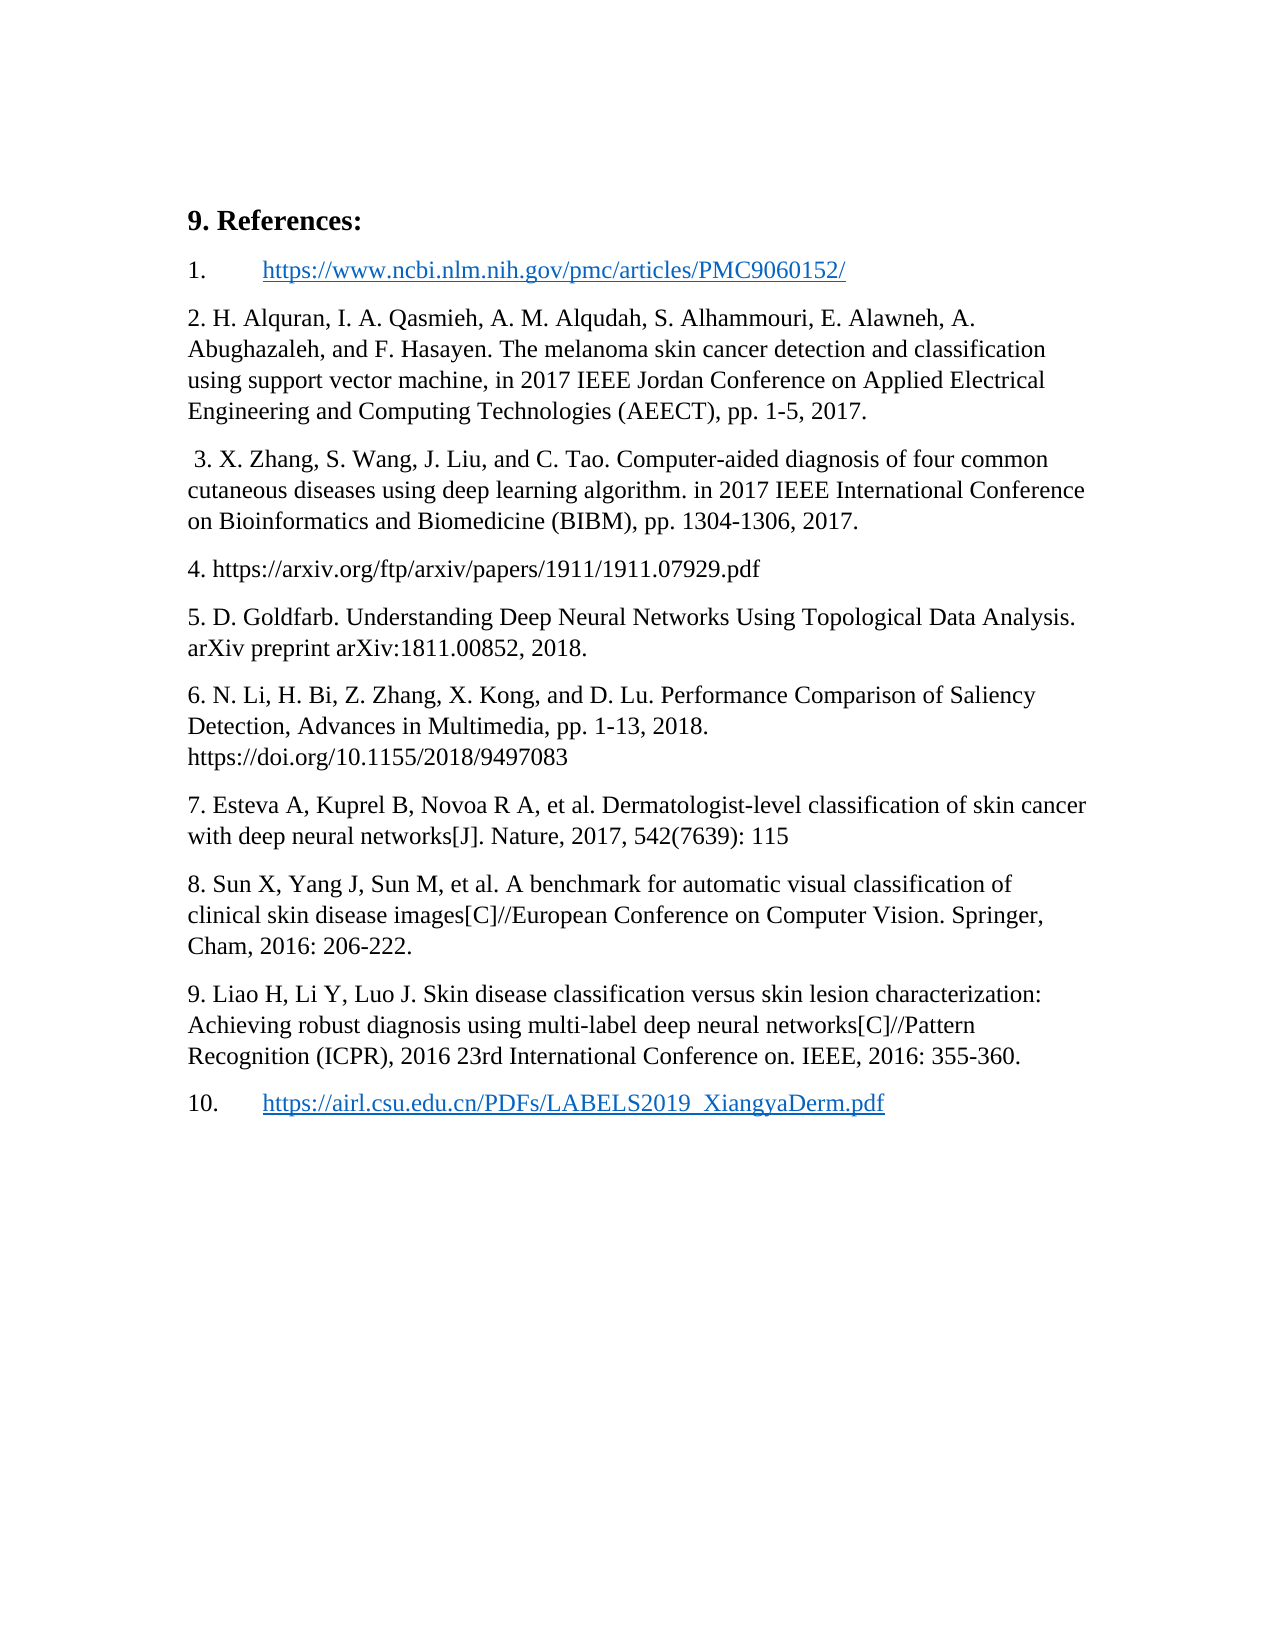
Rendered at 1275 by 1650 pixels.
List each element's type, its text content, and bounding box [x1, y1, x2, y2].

text 3. X. Zhang, S. Wang, J. Liu, and C. Tao. Computer-aided diagnosis of four common cutaneous diseases using deep learning algorithm. in 2017 IEEE International Conference on Bioinformatics and Biomedicine (BIBM), pp. 1304-1306, 2017. [187, 444, 1087, 535]
text 6. N. Li, H. Bi, Z. Zhang, X. Kong, and D. Lu. Performance Comparison of Saliency Detection, Advances in Multimedia, pp. 1-13, 2018. https://doi.org/10.1155/2018/9497083 [187, 680, 1087, 771]
text 1. https://www.ncbi.nlm.nih.gov/pmc/articles/PMC9060152/ [187, 256, 1087, 284]
text 2. H. Alquran, I. A. Qasmieh, A. M. Alqudah, S. Alhammouri, E. Alawneh, A. Abughazaleh, and F. Hasayen. The melanoma skin cancer detection and classification using support vector machine, in 2017 IEEE Jordan Conference on Applied Electrical Engineering and Computing Technologies (AEECT), pp. 1-5, 2017. [187, 303, 1087, 425]
text 5. D. Goldfarb. Understanding Deep Neural Networks Using Topological Data Analysis. arXiv preprint arXiv:1811.00852, 2018. [187, 602, 1087, 661]
text 4. https://arxiv.org/ftp/arxiv/papers/1911/1911.07929.pdf [187, 554, 1087, 583]
text 9. References: [187, 203, 1087, 236]
text 10. https://airl.csu.edu.cn/PDFs/LABELS2019_XiangyaDerm.pdf [187, 1088, 1087, 1117]
text 7. Esteva A, Kuprel B, Novoa R A, et al. Dermatologist-level classification of skin cancer with deep neural networks[J]. Nature, 2017, 542(7639): 115 [187, 790, 1087, 850]
text 9. Liao H, Li Y, Luo J. Skin disease classification versus skin lesion characterization: Achieving robust diagnosis using multi-label deep neural networks[C]//Pattern Recognition (ICPR), 2016 23rd International Conference on. IEEE, 2016: 355-360. [187, 979, 1087, 1069]
text 8. Sun X, Yang J, Sun M, et al. A benchmark for automatic visual classification of clinical skin disease images[C]//European Conference on Computer Vision. Springer, Cham, 2016: 206-222. [187, 869, 1087, 960]
